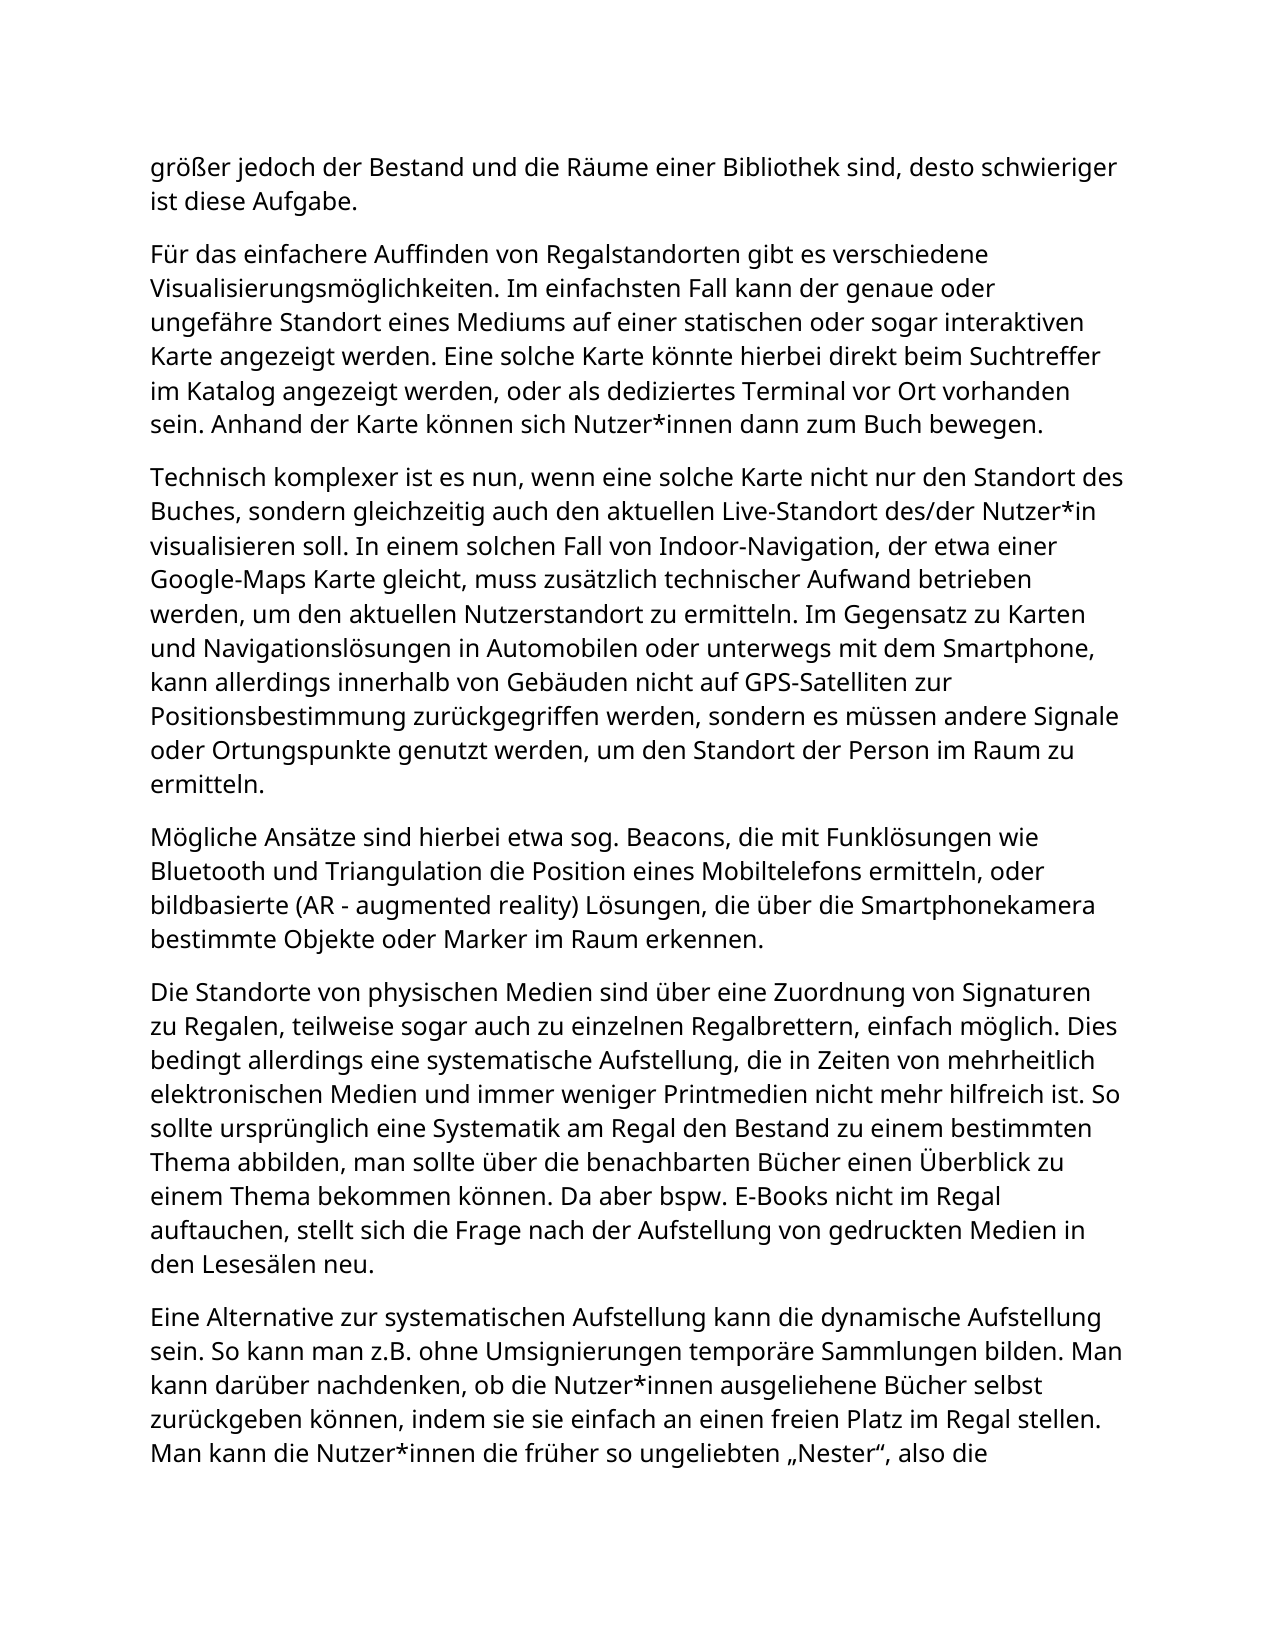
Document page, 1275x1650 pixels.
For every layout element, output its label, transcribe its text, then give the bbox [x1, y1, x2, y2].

text Die Standorte von physischen Medien sind über eine Zuordnung von Signaturen zu Regalen, teilweise sogar auch zu einzelnen Regalbrettern, einfach möglich. Dies bedingt allerdings eine systematische Aufstellung, die in Zeiten von mehrheitlich elektronischen Medien und immer weniger Printmedien nicht mehr hilfreich ist. So sollte ursprünglich eine Systematik am Regal den Bestand zu einem bestimmten Thema abbilden, man sollte über die benachbarten Bücher einen Überblick zu einem Thema bekommen können. Da aber bspw. E-Books nicht im Regal auftauchen, stellt sich die Frage nach der Aufstellung von gedruckten Medien in den Lesesälen neu. [150, 974, 1125, 1281]
text Für das einfachere Auffinden von Regalstandorten gibt es verschiedene Visualisierungsmöglichkeiten. Im einfachsten Fall kann der genaue oder ungefähre Standort eines Mediums auf einer statischen oder sogar interaktiven Karte angezeigt werden. Eine solche Karte könnte hierbei direkt beim Suchtreffer im Katalog angezeigt werden, oder als dediziertes Terminal vor Ort vorhanden sein. Anhand der Karte können sich Nutzer*innen dann zum Buch bewegen. [150, 237, 1125, 441]
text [150, 1300, 1125, 1470]
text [150, 150, 1125, 218]
text Mögliche Ansätze sind hierbei etwa sog. Beacons, die mit Funklösungen wie Bluetooth und Triangulation die Position eines Mobiltelefons ermitteln, oder bildbasierte (AR - augmented reality) Lösungen, die über die Smartphonekamera bestimmte Objekte oder Marker im Raum erkennen. [150, 819, 1125, 956]
text Technisch komplexer ist es nun, wenn eine solche Karte nicht nur den Standort des Buches, sondern gleichzeitig auch den aktuellen Live-Standort des/der Nutzer*in visualisieren soll. In einem solchen Fall von Indoor-Navigation, der etwa einer Google-Maps Karte gleicht, muss zusätzlich technischer Aufwand betrieben werden, um den aktuellen Nutzerstandort zu ermitteln. Im Gegensatz zu Karten und Navigationslösungen in Automobilen oder unterwegs mit dem Smartphone, kann allerdings innerhalb von Gebäuden nicht auf GPS-Satelliten zur Positionsbestimmung zurückgegriffen werden, sondern es müssen andere Signale oder Ortungspunkte genutzt werden, um den Standort der Person im Raum zu ermitteln. [150, 460, 1125, 801]
